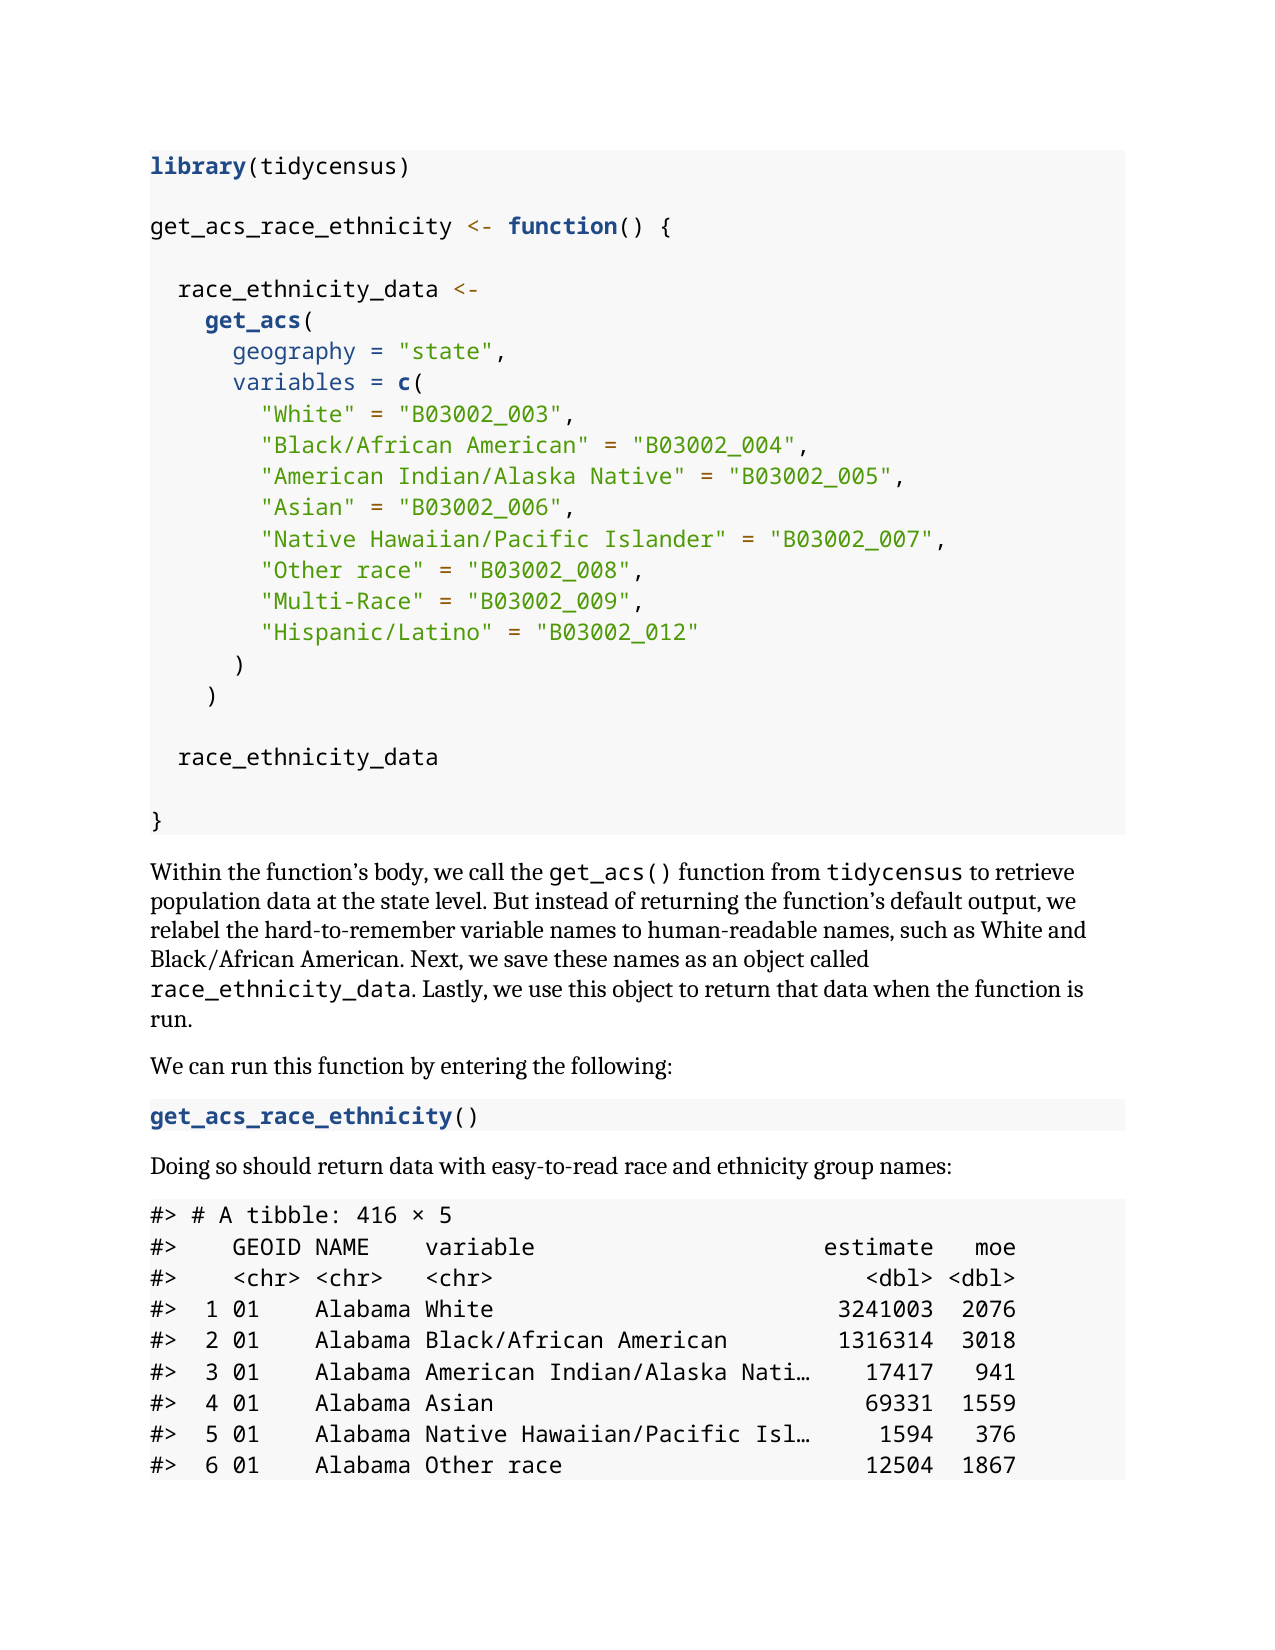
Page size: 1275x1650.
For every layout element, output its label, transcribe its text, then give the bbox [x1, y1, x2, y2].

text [150, 1199, 1125, 1480]
text get_acs_race_ethnicity() [150, 1099, 1125, 1131]
text Doing so should return data with easy-to-read race and ethnicity group names: [150, 1152, 1125, 1180]
text We can run this function by entering the following: [150, 1052, 1125, 1081]
text library(tidycensus) get_acs_race_ethnicity <- function() { race_ethnicity_data <- get_acs( geography = "state", variables = c( "White" = "B03002_003", "Black/African American" = "B03002_004", "American Indian/Alaska Native" = "B03002_005", "Asian" = "B03002_006", "Native Hawaiian/Pacific Islander" = "B03002_007", "Other race" = "B03002_008", "Multi-Race" = "B03002_009", "Hispanic/Latino" = "B03002_012" ) ) race_ethnicity_data } [150, 150, 1125, 835]
text Within the function’s body, we call the get_acs() function from tidycensus to retrieve population data at the state level. But instead of returning the function’s default output, we relabel the hard-to-remember variable names to human-readable names, such as White and Black/African American. Next, we save these names as an object called race_ethnicity_data. Lastly, we use this object to return that data when the function is run. [150, 856, 1125, 1033]
